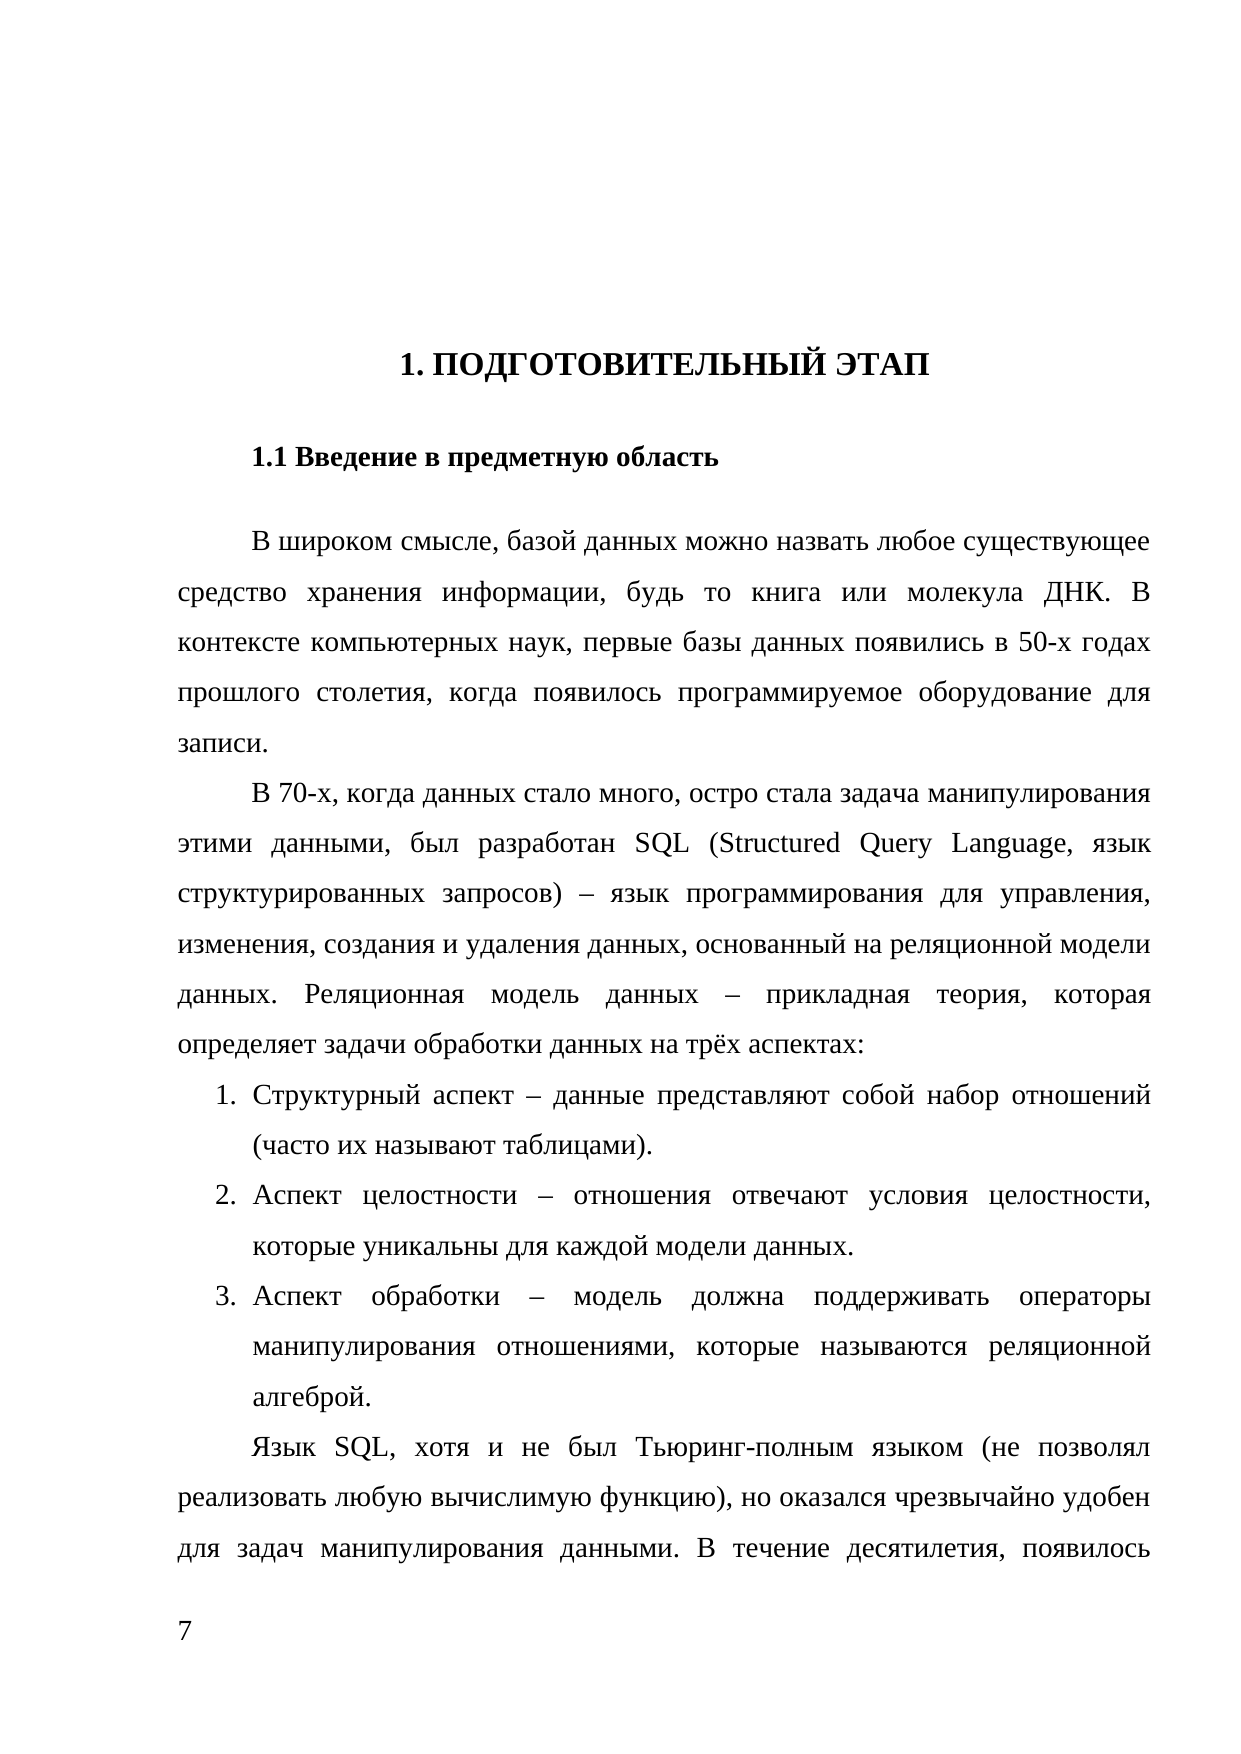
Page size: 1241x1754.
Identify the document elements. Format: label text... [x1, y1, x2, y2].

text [177, 1429, 1152, 1563]
list Аспект обработки – модель должна поддерживать операторы манипулирования отношениями, которые называются реляционной алгеброй. [215, 1278, 1152, 1412]
subtitle 1.1 Введение в предметную область [177, 439, 1152, 473]
list Аспект целостности – отношения отвечают условия целостности, которые уникальны для каждой модели данных. [215, 1177, 1152, 1261]
subtitle 1. ПОДГОТОВИТЕЛЬНЫЙ ЭТАП [177, 344, 1152, 383]
list Структурный аспект – данные представляют собой набор отношений (часто их называют таблицами). [215, 1077, 1152, 1161]
text В 70-х, когда данных стало много, остро стала задача манипулирования этими данными, был разработан SQL (Structured Query Language, язык структурированных запросов) – язык программирования для управления, изменения, создания и удаления данных, основанный на реляционной модели данных. Реляционная модель данных – прикладная теория, которая определяет задачи обработки данных на трёх аспектах: [177, 775, 1152, 1060]
text В широком смысле, базой данных можно назвать любое существующее средство хранения информации, будь то книга или молекула ДНК. В контексте компьютерных наук, первые базы данных появились в 50-х годах прошлого столетия, когда появилось программируемое оборудование для записи. [177, 523, 1152, 758]
